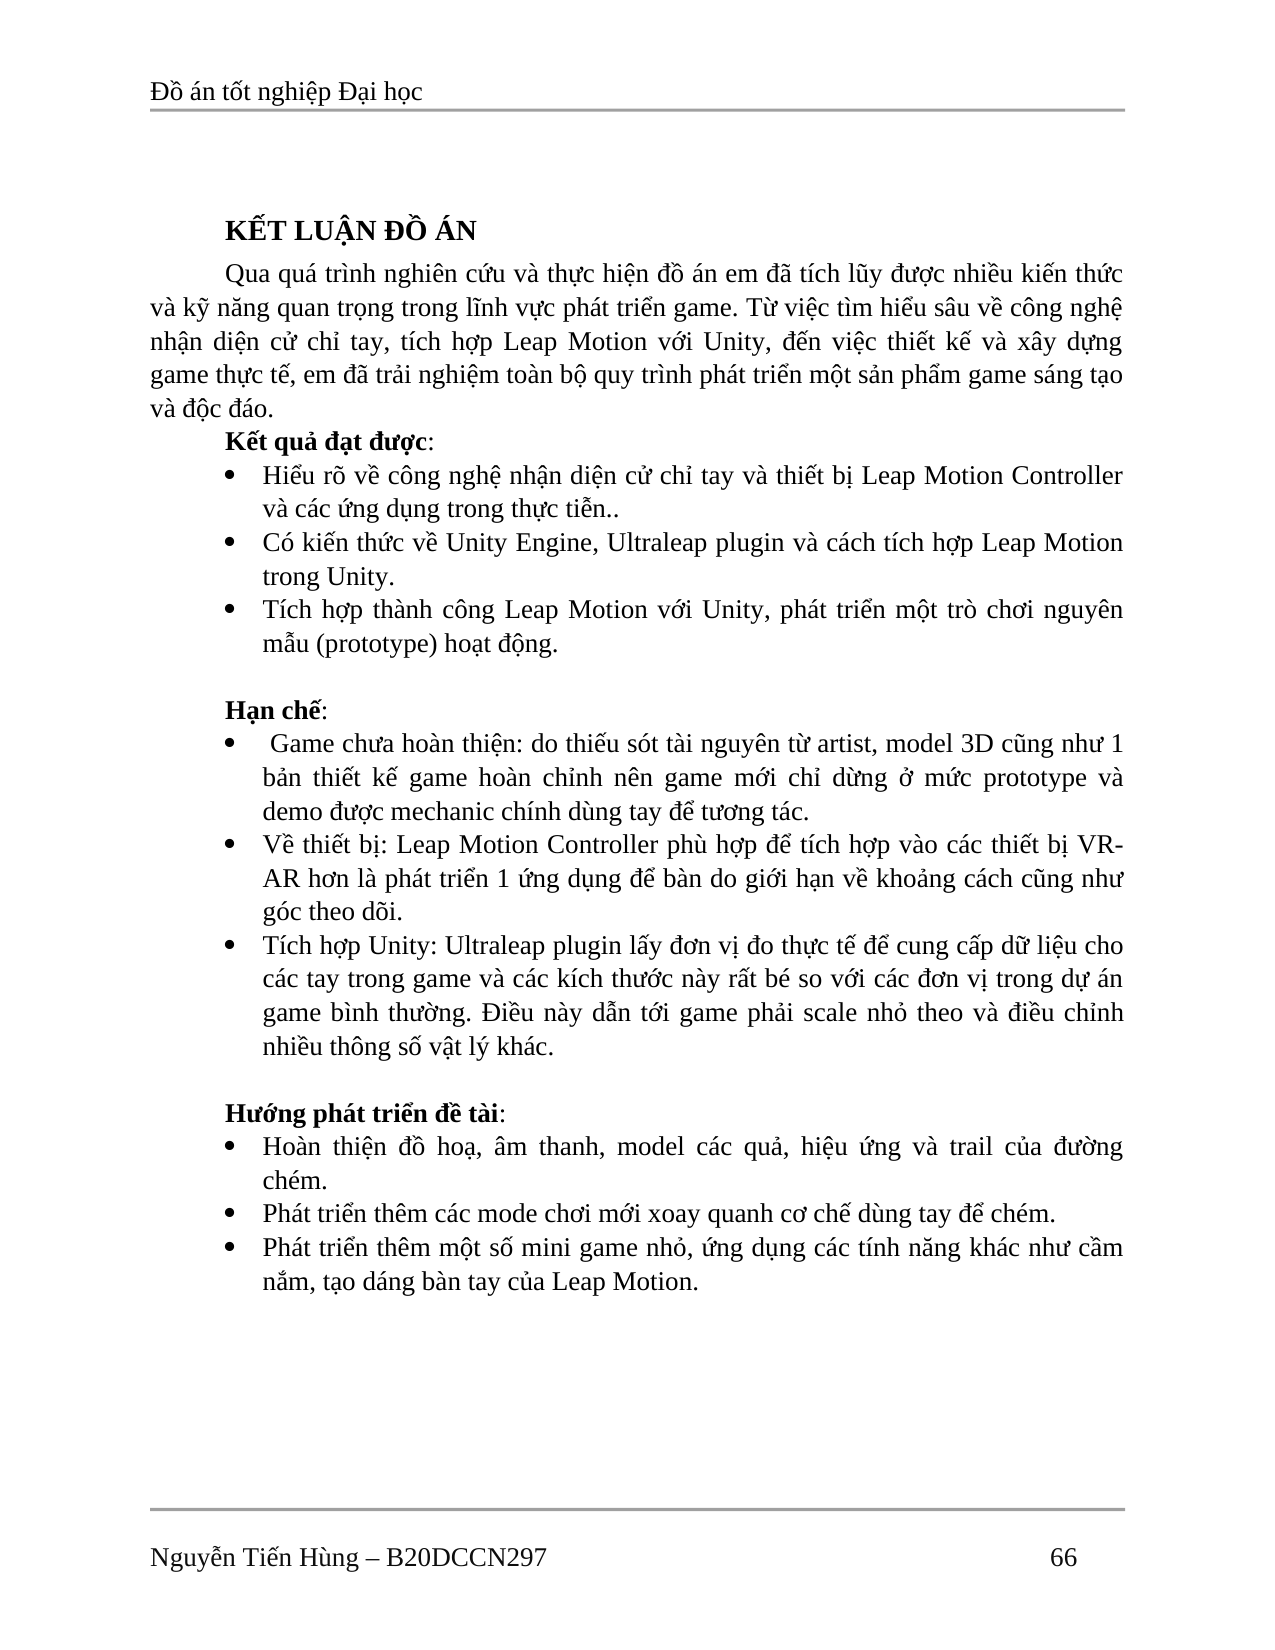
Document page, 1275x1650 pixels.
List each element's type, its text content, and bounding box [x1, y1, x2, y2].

text Kết quả đạt được: [150, 425, 1125, 456]
text Qua quá trình nghiên cứu và thực hiện đồ án em đã tích lũy được nhiều kiến thức và kỹ năng quan trọng trong lĩnh vực phát triển game. Từ việc tìm hiểu sâu về công nghệ nhận diện cử chỉ tay, tích hợp Leap Motion với Unity, đến việc thiết kế và xây dựng game thực tế, em đã trải nghiệm toàn bộ quy trình phát triển một sản phẩm game sáng tạo và độc đáo. [150, 258, 1125, 423]
text Hướng phát triển đề tài: [150, 1097, 1125, 1128]
list Về thiết bị: Leap Motion Controller phù hợp để tích hợp vào các thiết bị VR-AR hơn là phát triển 1 ứng dụng để bàn do giới hạn về khoảng cách cũng như góc theo dõi. [225, 828, 1125, 927]
list Game chưa hoàn thiện: do thiếu sót tài nguyên từ artist, model 3D cũng như 1 bản thiết kế game hoàn chỉnh nên game mới chỉ dừng ở mức prototype và demo được mechanic chính dùng tay để tương tác. [225, 727, 1125, 826]
list Tích hợp thành công Leap Motion với Unity, phát triển một trò chơi nguyên mẫu (prototype) hoạt động. [225, 593, 1125, 658]
list Hoàn thiện đồ hoạ, âm thanh, model các quả, hiệu ứng và trail của đường chém. [225, 1130, 1125, 1195]
text Hạn chế: [150, 694, 1125, 725]
list Tích hợp Unity: Ultraleap plugin lấy đơn vị đo thực tế để cung cấp dữ liệu cho các tay trong game và các kích thước này rất bé so với các đơn vị trong dự án game bình thường. Điều này dẫn tới game phải scale nhỏ theo và điều chỉnh nhiều thông số vật lý khác. [225, 929, 1125, 1061]
list Phát triển thêm các mode chơi mới xoay quanh cơ chế dùng tay để chém. [225, 1197, 1125, 1229]
list Có kiến thức về Unity Engine, Ultraleap plugin và cách tích hợp Leap Motion trong Unity. [225, 526, 1125, 591]
list Phát triển thêm một số mini game nhỏ, ứng dụng các tính năng khác như cầm nắm, tạo dáng bàn tay của Leap Motion. [225, 1231, 1125, 1296]
list Hiểu rõ về công nghệ nhận diện cử chỉ tay và thiết bị Leap Motion Controller và các ứng dụng trong thực tiễn.. [225, 459, 1125, 524]
subtitle KẾT LUẬN ĐỒ ÁN [225, 213, 1125, 247]
